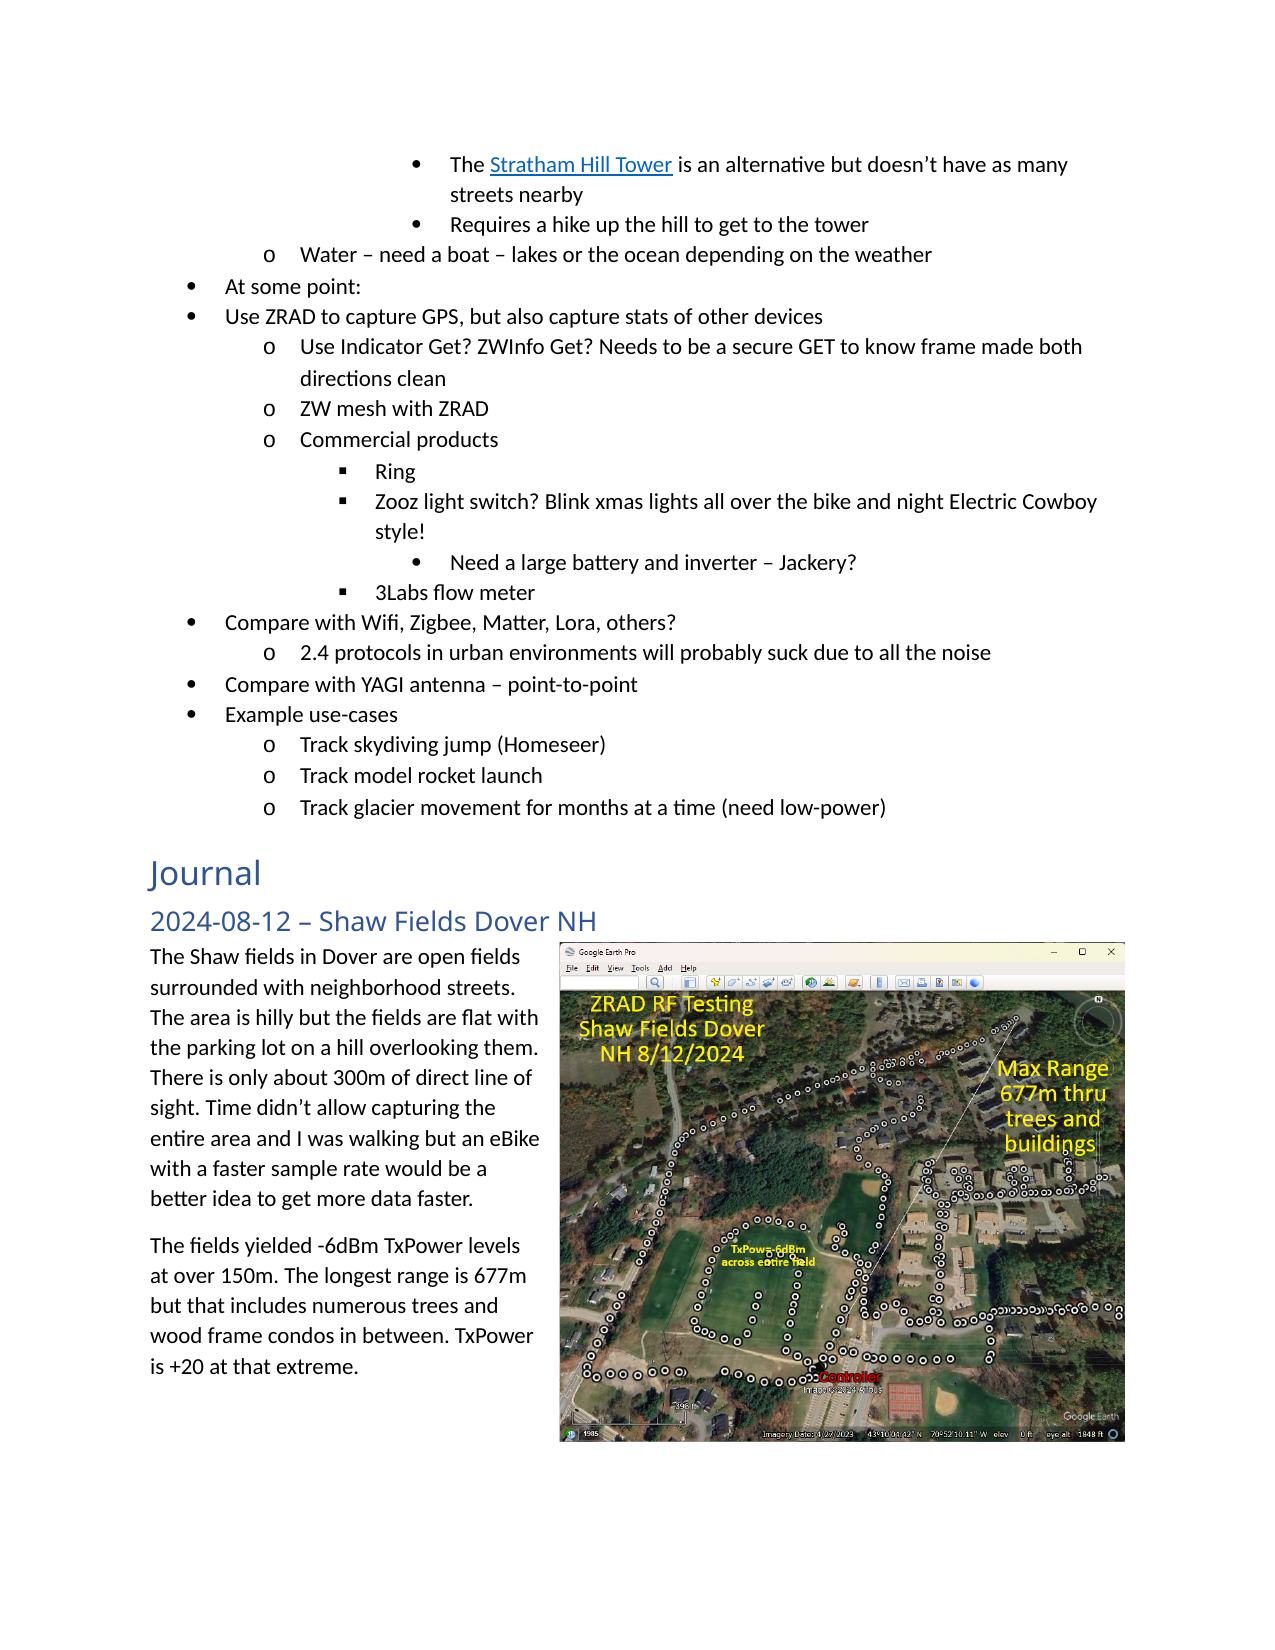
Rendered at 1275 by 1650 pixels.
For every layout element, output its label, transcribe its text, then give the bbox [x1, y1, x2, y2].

text The fields yielded -6dBm TxPower levels at over 150m. The longest range is 677m but that includes numerous trees and wood frame condos in between. TxPower is +20 at that extreme. [150, 1231, 559, 1380]
list Compare with YAGI antenna – point-to-point [187, 670, 1125, 698]
subtitle 2024-08-12 – Shaw Fields Dover NH [150, 903, 1125, 939]
list Requires a hike up the hill to get to the tower [412, 210, 1125, 238]
list Track model rocket launch [262, 762, 1125, 791]
list 3Labs flow meter [337, 578, 1125, 606]
list Use Indicator Get? ZWInfo Get? Needs to be a secure GET to know frame made both directions clean [262, 332, 1125, 392]
list Commercial products [262, 426, 1125, 455]
picture [559, 942, 1125, 1442]
list Water – need a boat – lakes or the ocean depending on the weather [262, 241, 1125, 270]
list Need a large battery and inverter – Jackery? [412, 548, 1125, 576]
list Track skydiving jump (Homeseer) [262, 730, 1125, 759]
list 2.4 protocols in urban environments will probably suck due to all the noise [262, 638, 1125, 667]
list Use ZRAD to capture GPS, but also capture stats of other devices [187, 302, 1125, 330]
text The Shaw fields in Dover are open fields surrounded with neighborhood streets. The area is hilly but the fields are flat with the parking lot on a hill overlooking them. There is only about 300m of direct line of sight. Time didn’t allow capturing the entire area and I was walking but an eBike with a faster sample rate would be a better idea to get more data faster. [150, 942, 559, 1212]
list Example use-cases [187, 700, 1125, 728]
list Compare with Wifi, Zigbee, Matter, Lora, others? [187, 608, 1125, 636]
list The Stratham Hill Tower is an alternative but doesn’t have as many streets nearby [412, 150, 1125, 208]
list Zooz light switch? Blink xmas lights all over the bike and night Electric Cowboy style! [337, 487, 1125, 545]
list Track glacier movement for months at a time (need low-power) [262, 793, 1125, 822]
subtitle Journal [150, 849, 1125, 895]
list Ring [337, 457, 1125, 485]
list At some point: [187, 272, 1125, 300]
list ZW mesh with ZRAD [262, 394, 1125, 423]
